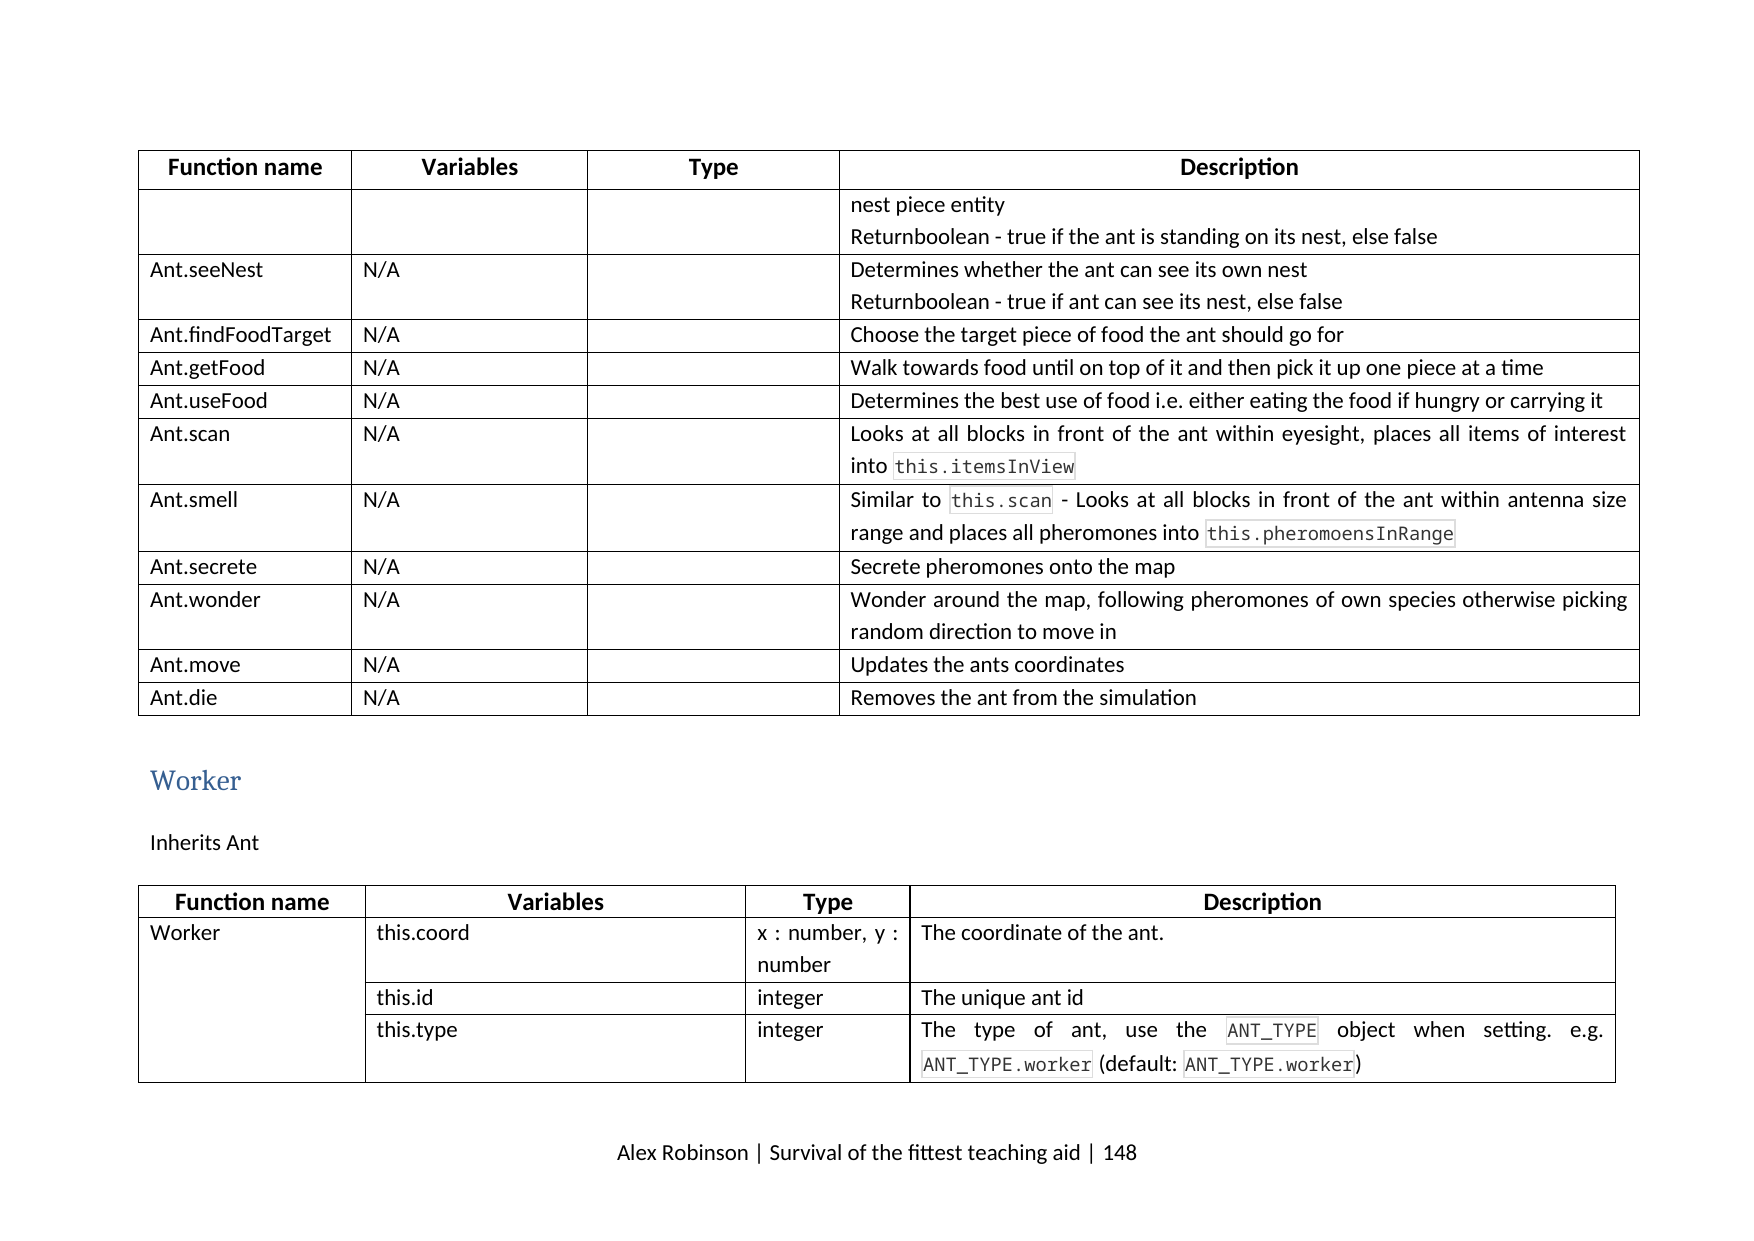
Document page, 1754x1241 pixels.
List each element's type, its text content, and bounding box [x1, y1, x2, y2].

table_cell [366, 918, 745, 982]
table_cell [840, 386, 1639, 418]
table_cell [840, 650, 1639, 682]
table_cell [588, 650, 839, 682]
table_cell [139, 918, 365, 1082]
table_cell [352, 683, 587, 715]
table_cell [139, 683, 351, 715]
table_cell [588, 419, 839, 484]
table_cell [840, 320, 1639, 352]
subtitle Worker [150, 764, 1604, 798]
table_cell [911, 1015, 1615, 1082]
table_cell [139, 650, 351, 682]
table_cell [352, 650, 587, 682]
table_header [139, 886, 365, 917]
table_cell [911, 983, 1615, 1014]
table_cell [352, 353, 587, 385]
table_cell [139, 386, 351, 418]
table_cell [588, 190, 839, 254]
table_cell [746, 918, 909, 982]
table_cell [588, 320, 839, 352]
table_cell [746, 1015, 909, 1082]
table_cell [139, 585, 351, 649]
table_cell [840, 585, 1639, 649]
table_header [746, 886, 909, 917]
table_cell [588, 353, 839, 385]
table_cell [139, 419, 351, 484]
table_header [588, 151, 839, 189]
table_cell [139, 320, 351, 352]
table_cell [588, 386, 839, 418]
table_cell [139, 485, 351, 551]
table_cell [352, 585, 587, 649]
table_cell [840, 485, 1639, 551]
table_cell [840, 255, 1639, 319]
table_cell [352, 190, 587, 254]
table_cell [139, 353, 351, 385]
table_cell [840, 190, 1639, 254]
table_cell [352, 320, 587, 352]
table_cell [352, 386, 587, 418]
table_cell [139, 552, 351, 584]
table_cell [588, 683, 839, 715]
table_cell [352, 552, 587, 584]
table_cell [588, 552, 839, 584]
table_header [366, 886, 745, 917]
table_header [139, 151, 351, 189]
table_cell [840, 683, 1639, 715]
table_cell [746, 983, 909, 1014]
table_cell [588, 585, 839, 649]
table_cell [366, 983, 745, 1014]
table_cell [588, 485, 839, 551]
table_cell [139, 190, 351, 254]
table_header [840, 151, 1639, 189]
text Inherits Ant [150, 828, 1604, 856]
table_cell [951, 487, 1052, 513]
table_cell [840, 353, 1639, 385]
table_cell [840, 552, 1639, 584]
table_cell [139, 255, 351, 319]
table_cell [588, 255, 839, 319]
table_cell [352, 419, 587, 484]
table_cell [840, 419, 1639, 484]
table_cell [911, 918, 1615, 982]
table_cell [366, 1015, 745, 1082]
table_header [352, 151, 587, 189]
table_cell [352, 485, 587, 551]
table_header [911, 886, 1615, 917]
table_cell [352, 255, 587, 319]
